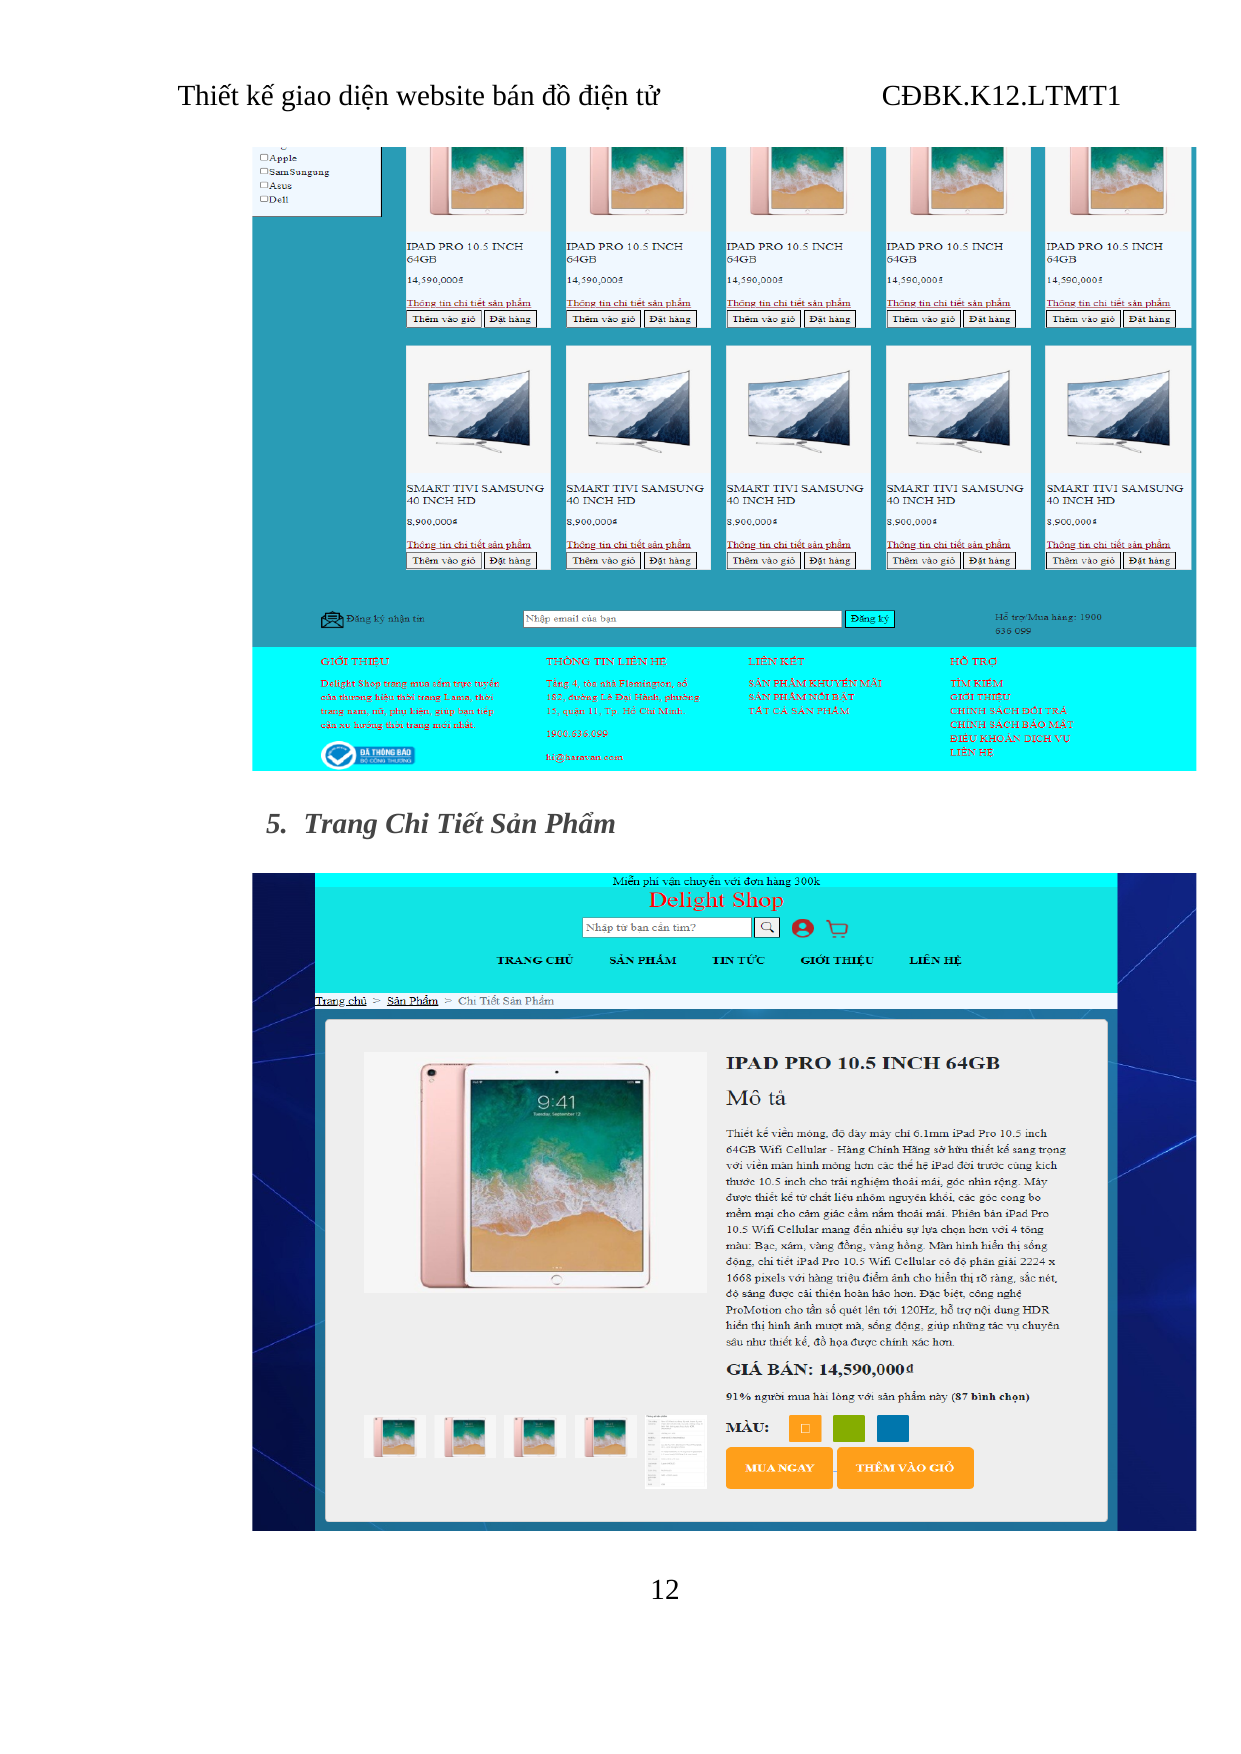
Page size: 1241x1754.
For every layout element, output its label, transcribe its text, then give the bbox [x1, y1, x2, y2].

picture [252, 873, 1197, 1531]
list Trang Chi Tiết Sản Phẩm [266, 806, 1122, 840]
picture [252, 147, 1197, 771]
